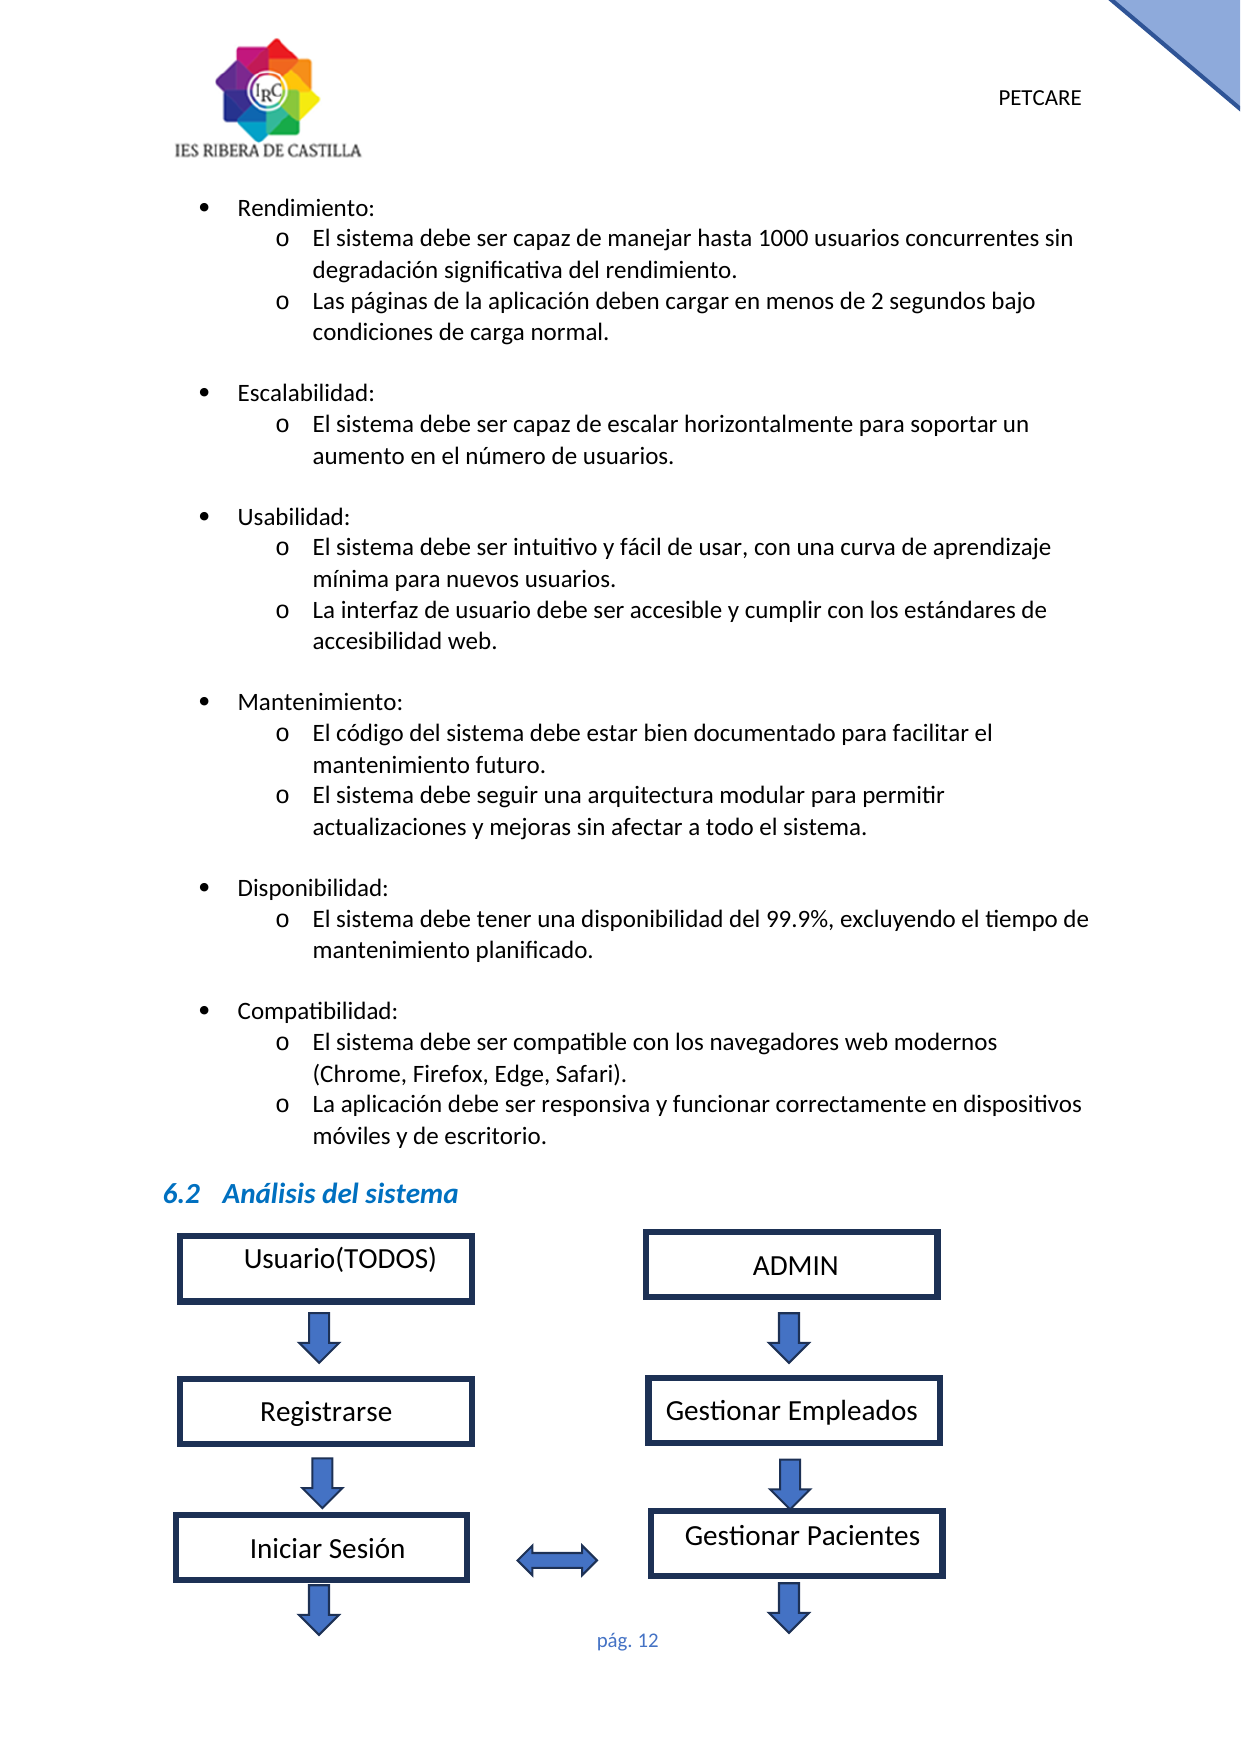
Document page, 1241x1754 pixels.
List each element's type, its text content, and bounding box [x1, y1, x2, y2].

subtitle Análisis del sistema [162, 1176, 1093, 1211]
picture [173, 29, 366, 164]
list La interfaz de usuario debe ser accesible y cumplir con los estándares de accesibilidad web. [275, 594, 1093, 656]
list Mantenimiento: [200, 687, 1093, 717]
list El sistema debe ser capaz de escalar horizontalmente para soportar un aumento en el número de usuarios. [275, 408, 1093, 470]
list El código del sistema debe estar bien documentado para facilitar el mantenimiento futuro. [275, 717, 1093, 779]
list Escalabilidad: [200, 378, 1093, 408]
list Las páginas de la aplicación deben cargar en menos de 2 segundos bajo condiciones de carga normal. [275, 285, 1093, 347]
list La aplicación debe ser responsiva y funcionar correctamente en dispositivos móviles y de escritorio. [275, 1088, 1093, 1151]
list Usabilidad: [200, 501, 1093, 531]
list El sistema debe tener una disponibilidad del 99.9%, excluyendo el tiempo de mantenimiento planificado. [275, 903, 1093, 965]
list El sistema debe seguir una arquitectura modular para permitir actualizaciones y mejoras sin afectar a todo el sistema. [275, 779, 1093, 842]
list El sistema debe ser compatible con los navegadores web modernos (Chrome, Firefox, Edge, Safari). [275, 1026, 1093, 1088]
list Compatibilidad: [200, 996, 1093, 1026]
list Disponibilidad: [200, 872, 1093, 903]
list El sistema debe ser intuitivo y fácil de usar, con una curva de aprendizaje mínima para nuevos usuarios. [275, 531, 1093, 594]
list El sistema debe ser capaz de manejar hasta 1000 usuarios concurrentes sin degradación significativa del rendimiento. [275, 222, 1093, 285]
list Rendimiento: [200, 192, 1093, 222]
